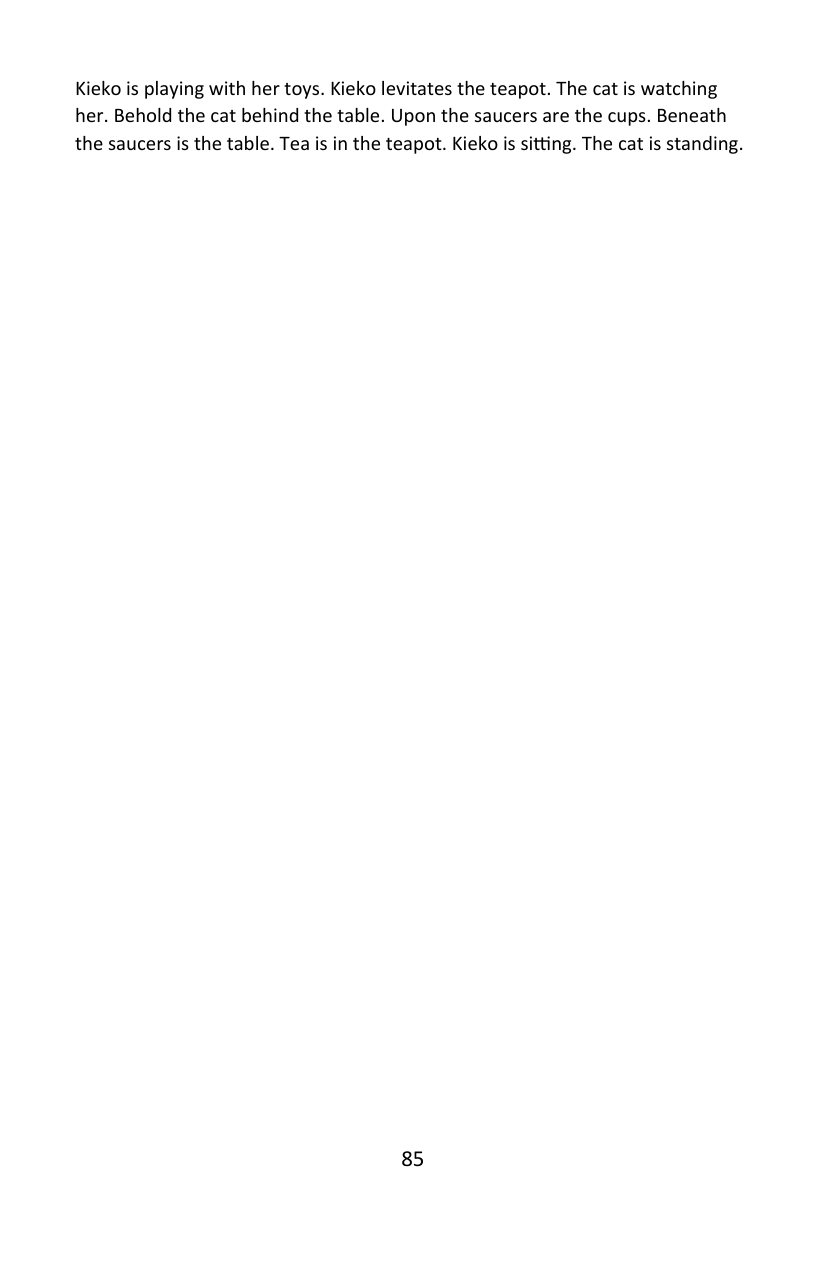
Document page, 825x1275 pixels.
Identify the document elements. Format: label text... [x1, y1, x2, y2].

text Kieko is playing with her toys. Kieko levitates the teapot. The cat is watching her. Behold the cat behind the table. Upon the saucers are the cups. Beneath the saucers is the table. Tea is in the teapot. Kieko is sitting. The cat is standing. [75, 75, 750, 155]
